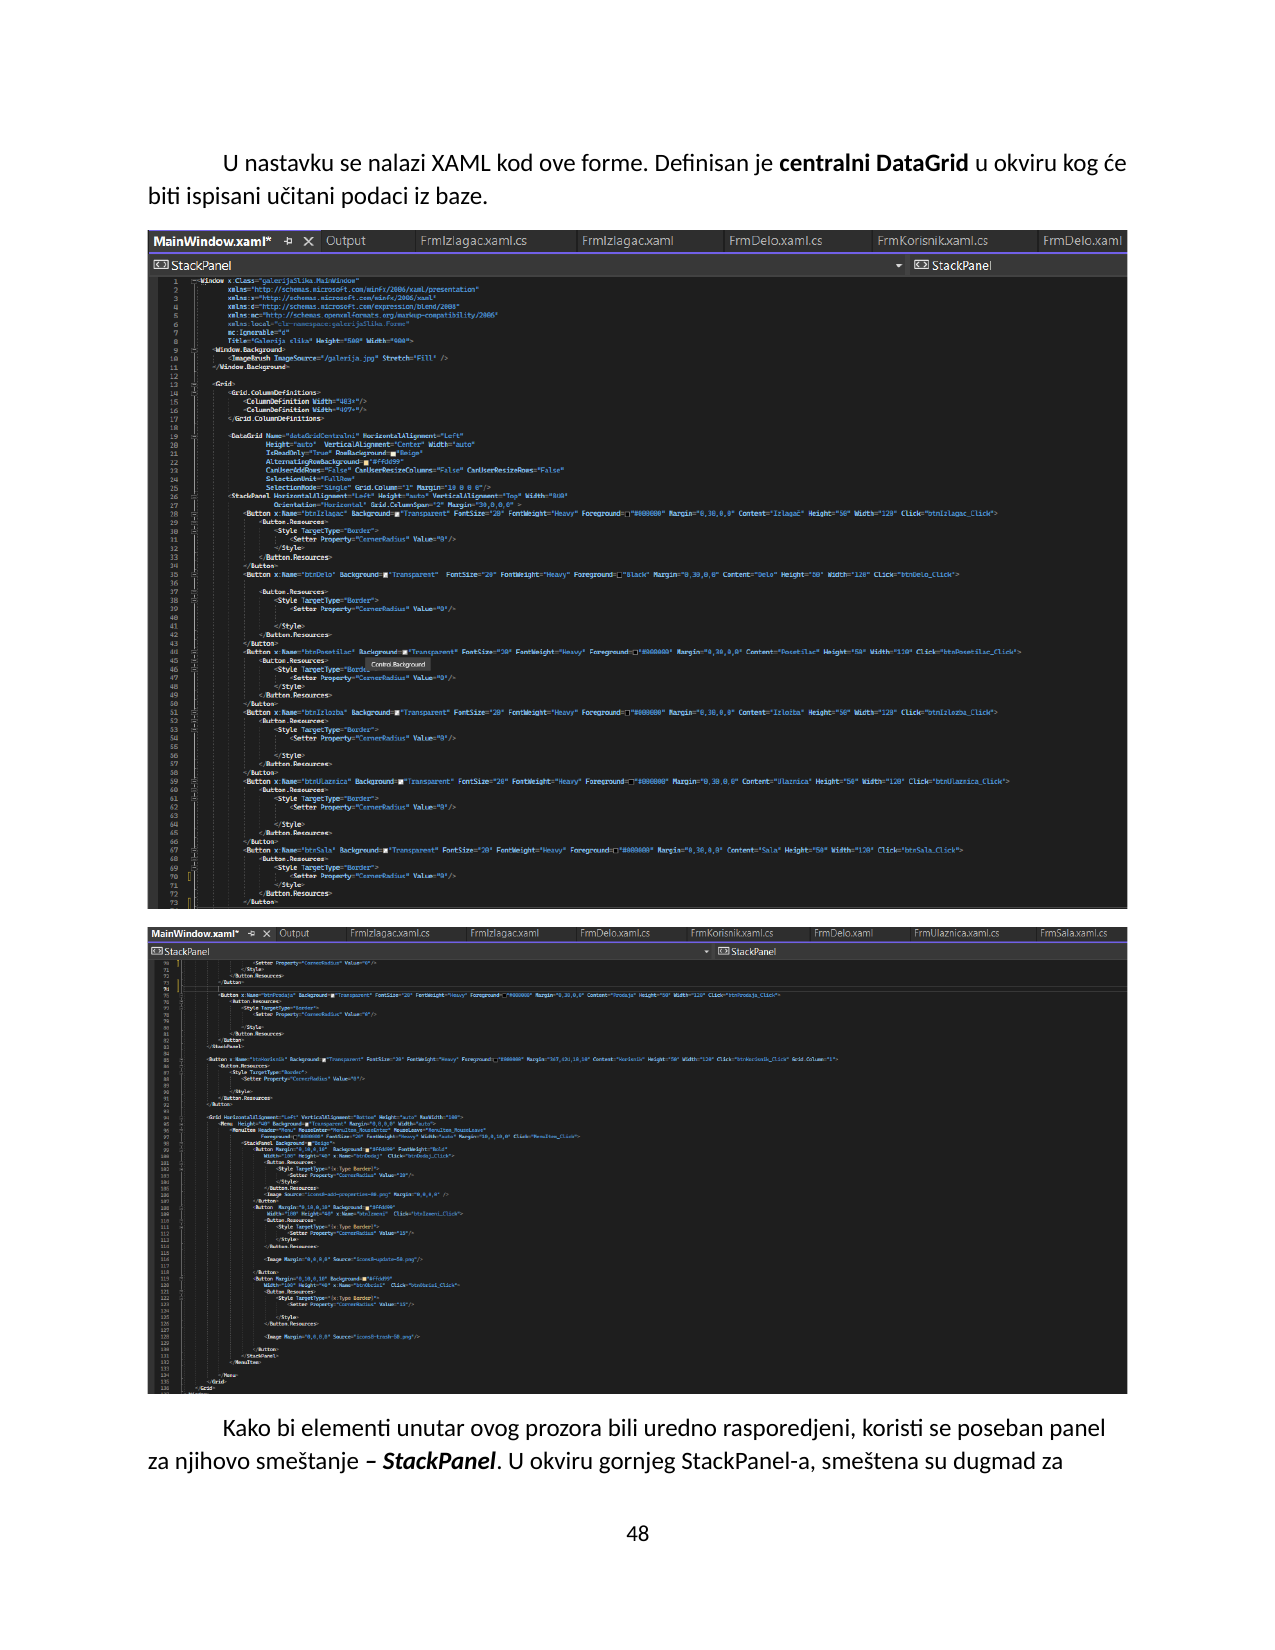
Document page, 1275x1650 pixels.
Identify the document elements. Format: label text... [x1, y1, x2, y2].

picture [147, 230, 1128, 909]
picture [147, 927, 1128, 1394]
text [148, 1412, 1127, 1476]
text U nastavku se nalazi XAML kod ove forme. Definisan je centralni DataGrid u okviru kog će biti ispisani učitani podaci iz baze. [148, 148, 1127, 211]
